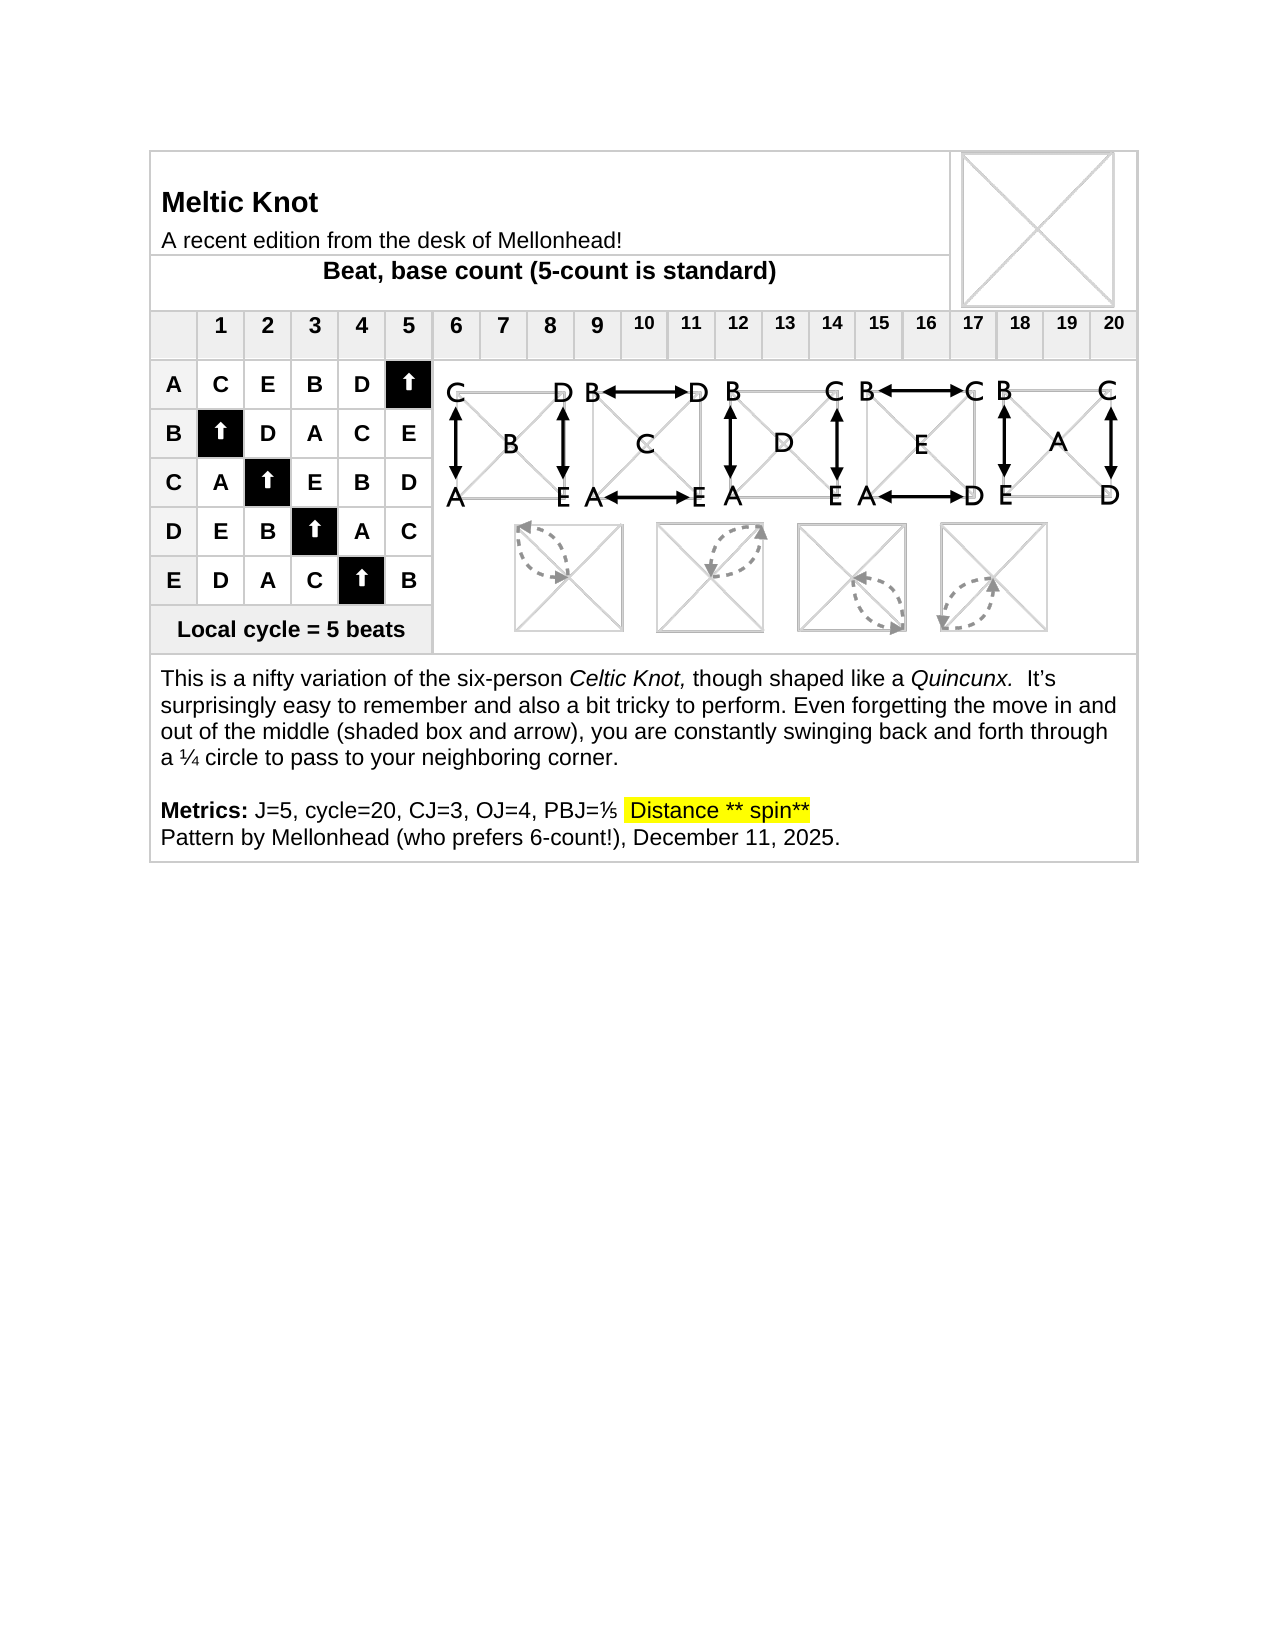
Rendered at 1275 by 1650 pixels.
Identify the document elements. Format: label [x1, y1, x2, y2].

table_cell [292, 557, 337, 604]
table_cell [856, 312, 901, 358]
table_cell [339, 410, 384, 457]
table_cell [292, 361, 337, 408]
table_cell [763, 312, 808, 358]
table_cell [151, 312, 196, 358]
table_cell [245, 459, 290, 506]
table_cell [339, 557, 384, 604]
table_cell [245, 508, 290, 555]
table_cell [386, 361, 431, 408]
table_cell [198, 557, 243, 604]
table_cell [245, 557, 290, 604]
picture [442, 371, 1124, 636]
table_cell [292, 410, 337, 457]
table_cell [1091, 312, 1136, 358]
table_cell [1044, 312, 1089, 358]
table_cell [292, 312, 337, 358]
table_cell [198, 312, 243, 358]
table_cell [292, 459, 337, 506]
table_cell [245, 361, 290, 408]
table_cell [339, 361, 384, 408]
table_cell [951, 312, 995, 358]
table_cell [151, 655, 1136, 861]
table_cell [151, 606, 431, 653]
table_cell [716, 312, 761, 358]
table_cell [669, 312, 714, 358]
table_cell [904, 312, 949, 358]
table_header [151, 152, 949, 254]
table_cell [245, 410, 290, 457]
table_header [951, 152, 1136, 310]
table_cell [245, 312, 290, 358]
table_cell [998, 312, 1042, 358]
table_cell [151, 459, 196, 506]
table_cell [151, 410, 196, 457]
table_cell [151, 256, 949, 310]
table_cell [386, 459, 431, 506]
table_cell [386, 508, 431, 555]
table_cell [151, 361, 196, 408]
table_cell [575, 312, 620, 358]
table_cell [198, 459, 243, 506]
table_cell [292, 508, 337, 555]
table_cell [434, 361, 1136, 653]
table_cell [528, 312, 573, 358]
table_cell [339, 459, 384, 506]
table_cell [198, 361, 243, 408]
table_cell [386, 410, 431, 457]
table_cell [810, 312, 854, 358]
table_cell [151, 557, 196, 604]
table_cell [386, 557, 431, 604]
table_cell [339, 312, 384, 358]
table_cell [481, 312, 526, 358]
picture [960, 152, 1115, 308]
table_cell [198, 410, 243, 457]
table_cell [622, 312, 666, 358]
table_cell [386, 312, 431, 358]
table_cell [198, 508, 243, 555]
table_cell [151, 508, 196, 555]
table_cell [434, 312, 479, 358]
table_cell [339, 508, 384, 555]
